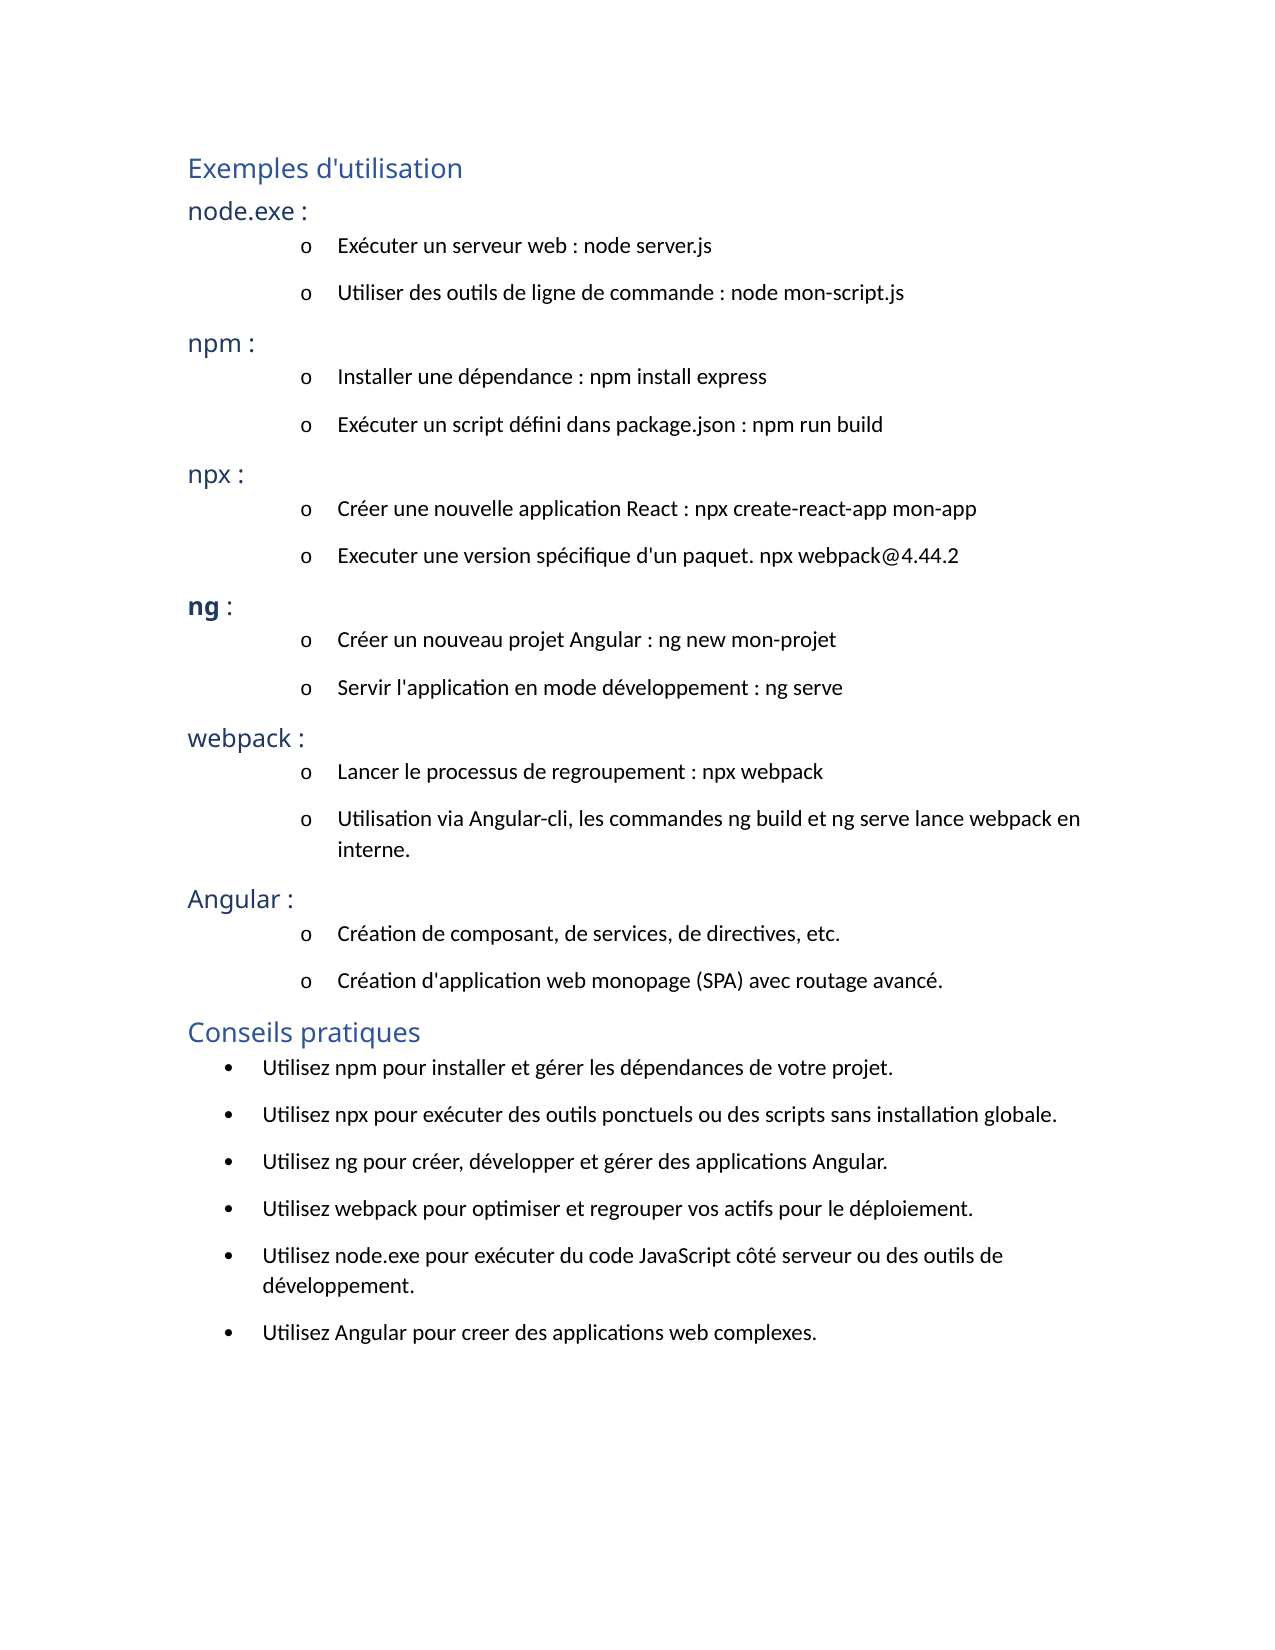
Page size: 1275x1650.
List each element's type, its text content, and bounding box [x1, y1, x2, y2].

subtitle Conseils pratiques [187, 1013, 1087, 1050]
subtitle Angular : [187, 882, 1087, 916]
list Créer un nouveau projet Angular : ng new mon-projet [300, 625, 1087, 654]
list Installer une dépendance : npm install express [300, 362, 1087, 391]
list Lancer le processus de regroupement : npx webpack [300, 757, 1087, 786]
list Création d'application web monopage (SPA) avec routage avancé. [300, 966, 1087, 995]
subtitle npm : [187, 326, 1087, 359]
subtitle npx : [187, 457, 1087, 491]
list Utilisez Angular pour creer des applications web complexes. [225, 1318, 1087, 1346]
subtitle node.exe : [187, 194, 1087, 228]
list Executer une version spécifique d'un paquet. npx webpack@4.44.2 [300, 541, 1087, 570]
list Servir l'application en mode développement : ng serve [300, 673, 1087, 701]
list Création de composant, de services, de directives, etc. [300, 919, 1087, 947]
list Utilisez ng pour créer, développer et gérer des applications Angular. [225, 1147, 1087, 1175]
subtitle Exemples d'utilisation [187, 150, 1087, 187]
list Utiliser des outils de ligne de commande : node mon-script.js [300, 278, 1087, 307]
list Utilisez webpack pour optimiser et regrouper vos actifs pour le déploiement. [225, 1194, 1087, 1222]
list Utilisez node.exe pour exécuter du code JavaScript côté serveur ou des outils de développement. [225, 1241, 1087, 1299]
list Utilisation via Angular-cli, les commandes ng build et ng serve lance webpack en interne. [300, 804, 1087, 863]
list Créer une nouvelle application React : npx create-react-app mon-app [300, 494, 1087, 522]
subtitle webpack : [187, 720, 1087, 754]
subtitle ng : [187, 589, 1087, 623]
list Exécuter un script défini dans package.json : npm run build [300, 410, 1087, 438]
list Utilisez npx pour exécuter des outils ponctuels ou des scripts sans installation globale. [225, 1100, 1087, 1128]
list Utilisez npm pour installer et gérer les dépendances de votre projet. [225, 1053, 1087, 1081]
list Exécuter un serveur web : node server.js [300, 231, 1087, 259]
